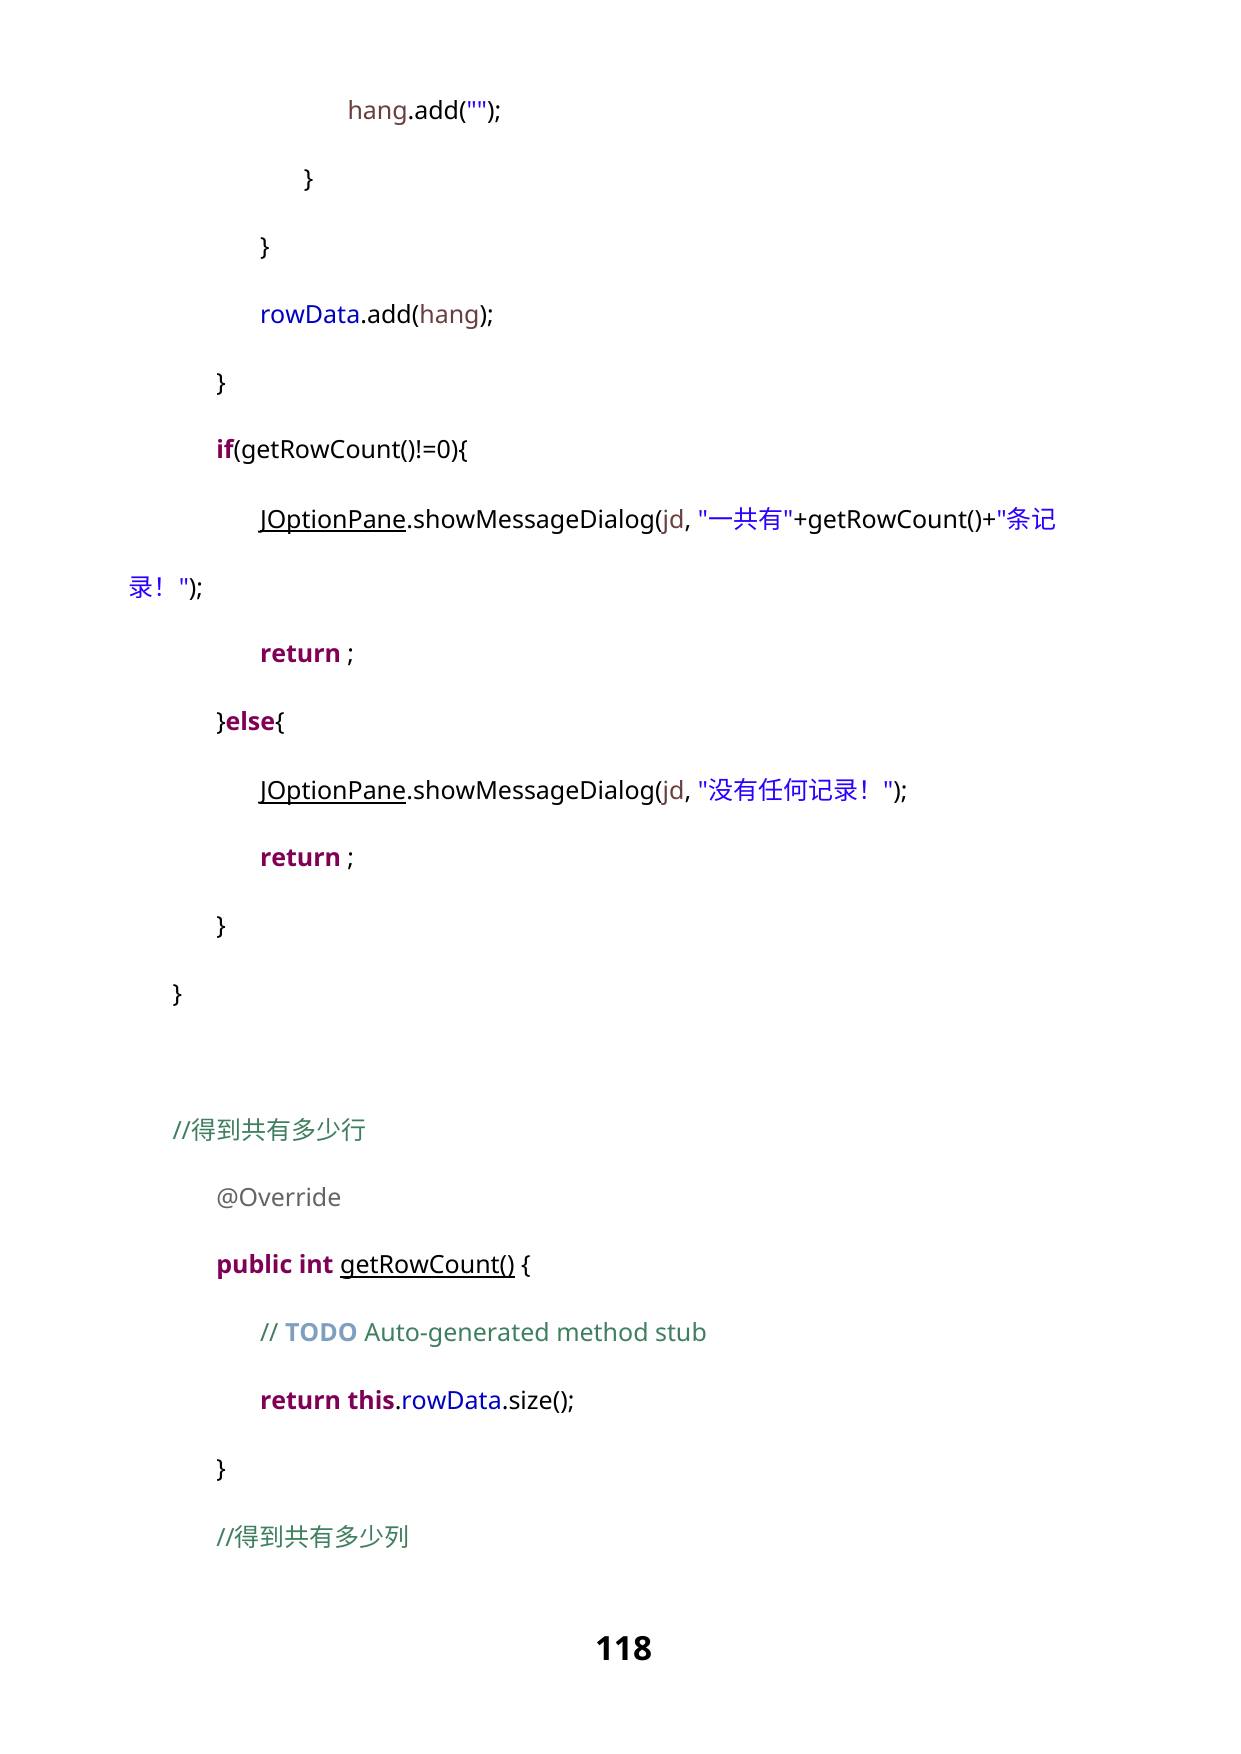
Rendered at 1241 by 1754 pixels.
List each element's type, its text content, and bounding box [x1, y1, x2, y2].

text } [128, 1434, 1118, 1502]
text return ; [128, 619, 1118, 687]
text JOptionPane.showMessageDialog(jd, "没有任何记录！"); [128, 755, 1118, 823]
text } [128, 347, 1118, 415]
text return ; [128, 823, 1118, 891]
text } [128, 959, 1118, 1027]
text public int getRowCount() { [128, 1230, 1118, 1298]
text //得到共有多少列 [128, 1502, 1118, 1570]
text } [128, 212, 1118, 279]
text // TODO Auto-generated method stub [128, 1298, 1118, 1366]
text hang.add(""); [128, 76, 1118, 144]
text rowData.add(hang); [128, 279, 1118, 347]
text JOptionPane.showMessageDialog(jd, "一共有"+getRowCount()+"条记录！"); [128, 483, 1118, 619]
text @Override [128, 1162, 1118, 1230]
text //得到共有多少行 [128, 1094, 1118, 1162]
text } [128, 891, 1118, 959]
text return this.rowData.size(); [128, 1366, 1118, 1434]
text if(getRowCount()!=0){ [128, 415, 1118, 483]
text } [128, 144, 1118, 212]
text }else{ [128, 687, 1118, 755]
